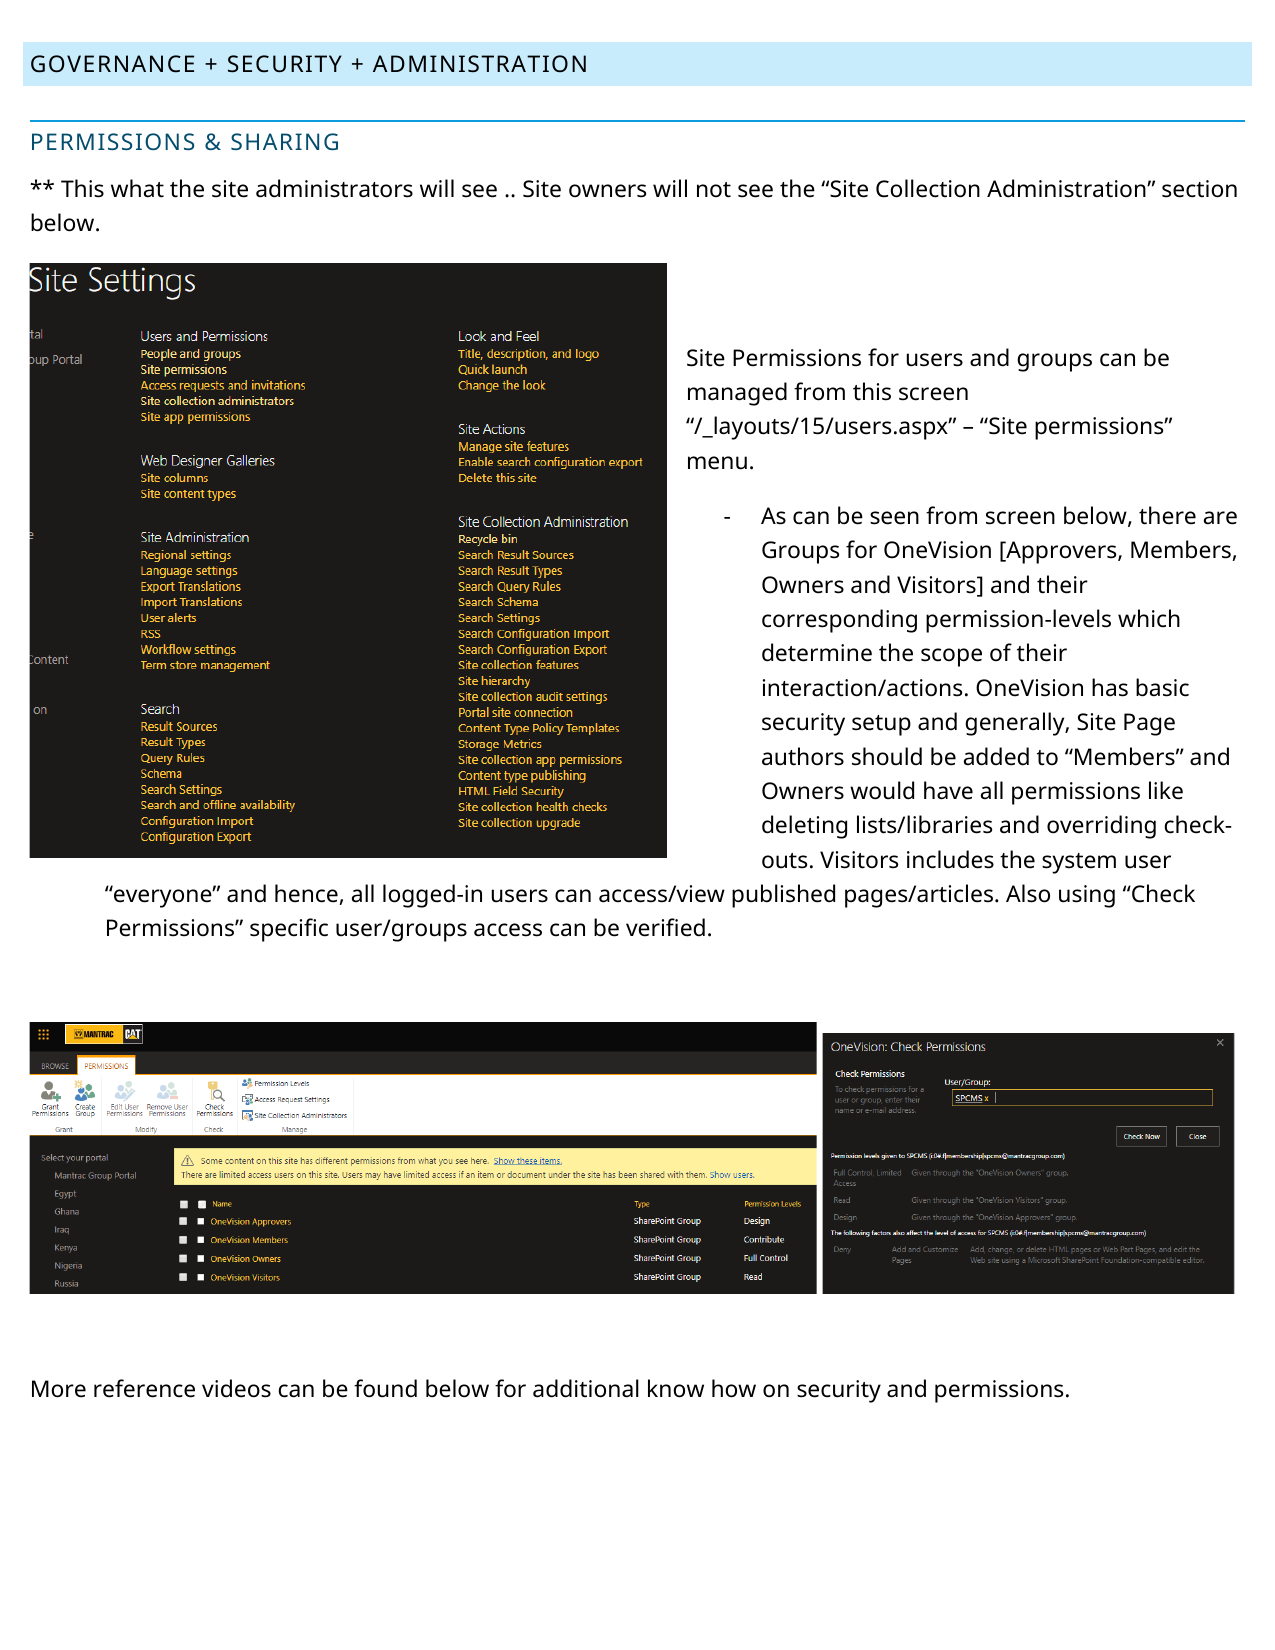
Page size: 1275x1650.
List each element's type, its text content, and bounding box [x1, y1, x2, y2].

text ** This what the site administrators will see .. Site owners will not see the “Site Collection Administration” section below. [29, 173, 1245, 238]
picture [822, 1033, 1235, 1294]
list As can be seen from screen below, there are Groups for OneVision [Approvers, Members, Owners and Visitors] and their corresponding permission-levels which determine the scope of their interaction/actions. OneVision has basic security setup and generally, Site Page authors should be added to “Members” and Owners would have all permissions like deleting lists/libraries and overriding check-outs. Visitors includes the system user “everyone” and hence, all logged-in users can access/view published pages/articles. Also using “Check Permissions” specific user/groups access can be verified. [67, 500, 1245, 944]
text More reference videos can be found below for additional know how on security and permissions. [29, 1373, 1245, 1404]
picture [29, 263, 667, 858]
picture [29, 1022, 817, 1294]
subtitle Governance + Security + Administration [30, 48, 1245, 79]
text Site Permissions for users and groups can be managed from this screen “/_layouts/15/users.aspx” – “Site permissions” menu. [667, 342, 1245, 476]
subtitle Permissions & Sharing [29, 121, 1245, 157]
